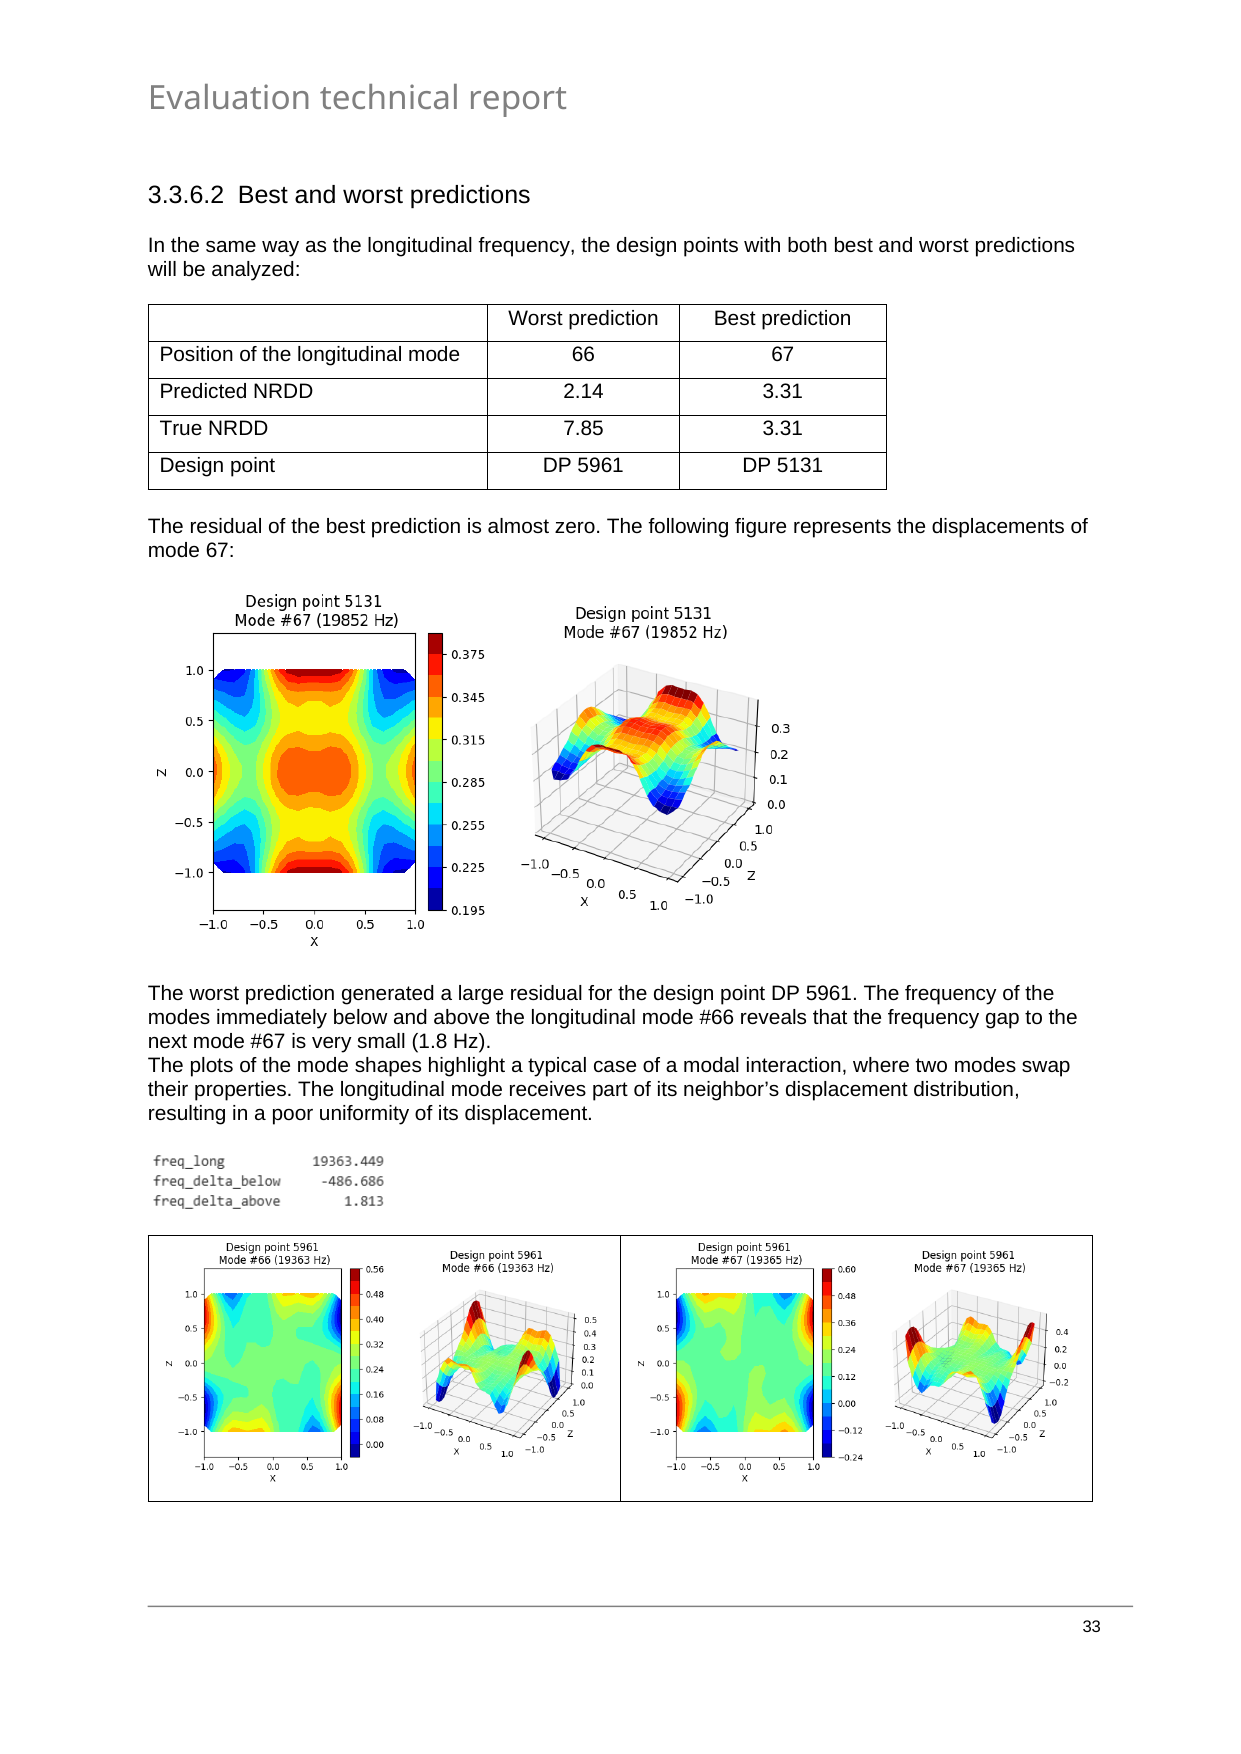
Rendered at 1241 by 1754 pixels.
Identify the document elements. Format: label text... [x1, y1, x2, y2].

text The worst prediction generated a large residual for the design point DP 5961. The frequency of the modes immediately below and above the longitudinal mode #66 reveals that the frequency gap to the next mode #67 is very small (1.8 Hz). [148, 981, 1093, 1053]
table_cell 67 [680, 342, 886, 378]
table_cell Predicted NRDD [149, 379, 487, 415]
picture [147, 1148, 391, 1212]
table_cell 66 [488, 342, 679, 378]
text The residual of the best prediction is almost zero. The following figure represents the displacements of mode 67: [148, 514, 1093, 562]
picture [159, 1236, 603, 1489]
table_cell 3.31 [680, 416, 886, 452]
table_header [621, 1236, 1092, 1501]
picture [147, 586, 798, 957]
table_cell DP 5131 [680, 453, 886, 489]
table_header [149, 1236, 620, 1501]
subtitle Best and worst predictions [148, 180, 1093, 208]
table_cell Position of the longitudinal mode [149, 342, 487, 378]
text In the same way as the longitudinal frequency, the design points with both best and worst predictions will be analyzed: [148, 232, 1093, 280]
table_cell 7.85 [488, 416, 679, 452]
table_cell 2.14 [488, 379, 679, 415]
table_header Worst prediction [488, 305, 679, 341]
table_header Best prediction [680, 305, 886, 341]
table_cell 3.31 [680, 379, 886, 415]
text The plots of the mode shapes highlight a typical case of a modal interaction, where two modes swap their properties. The longitudinal mode receives part of its neighbor’s displacement distribution, resulting in a poor uniformity of its displacement. [148, 1053, 1093, 1125]
table_header [149, 305, 487, 341]
picture [631, 1236, 1075, 1489]
table_cell Design point [149, 453, 487, 489]
table_cell True NRDD [149, 416, 487, 452]
table_cell DP 5961 [488, 453, 679, 489]
